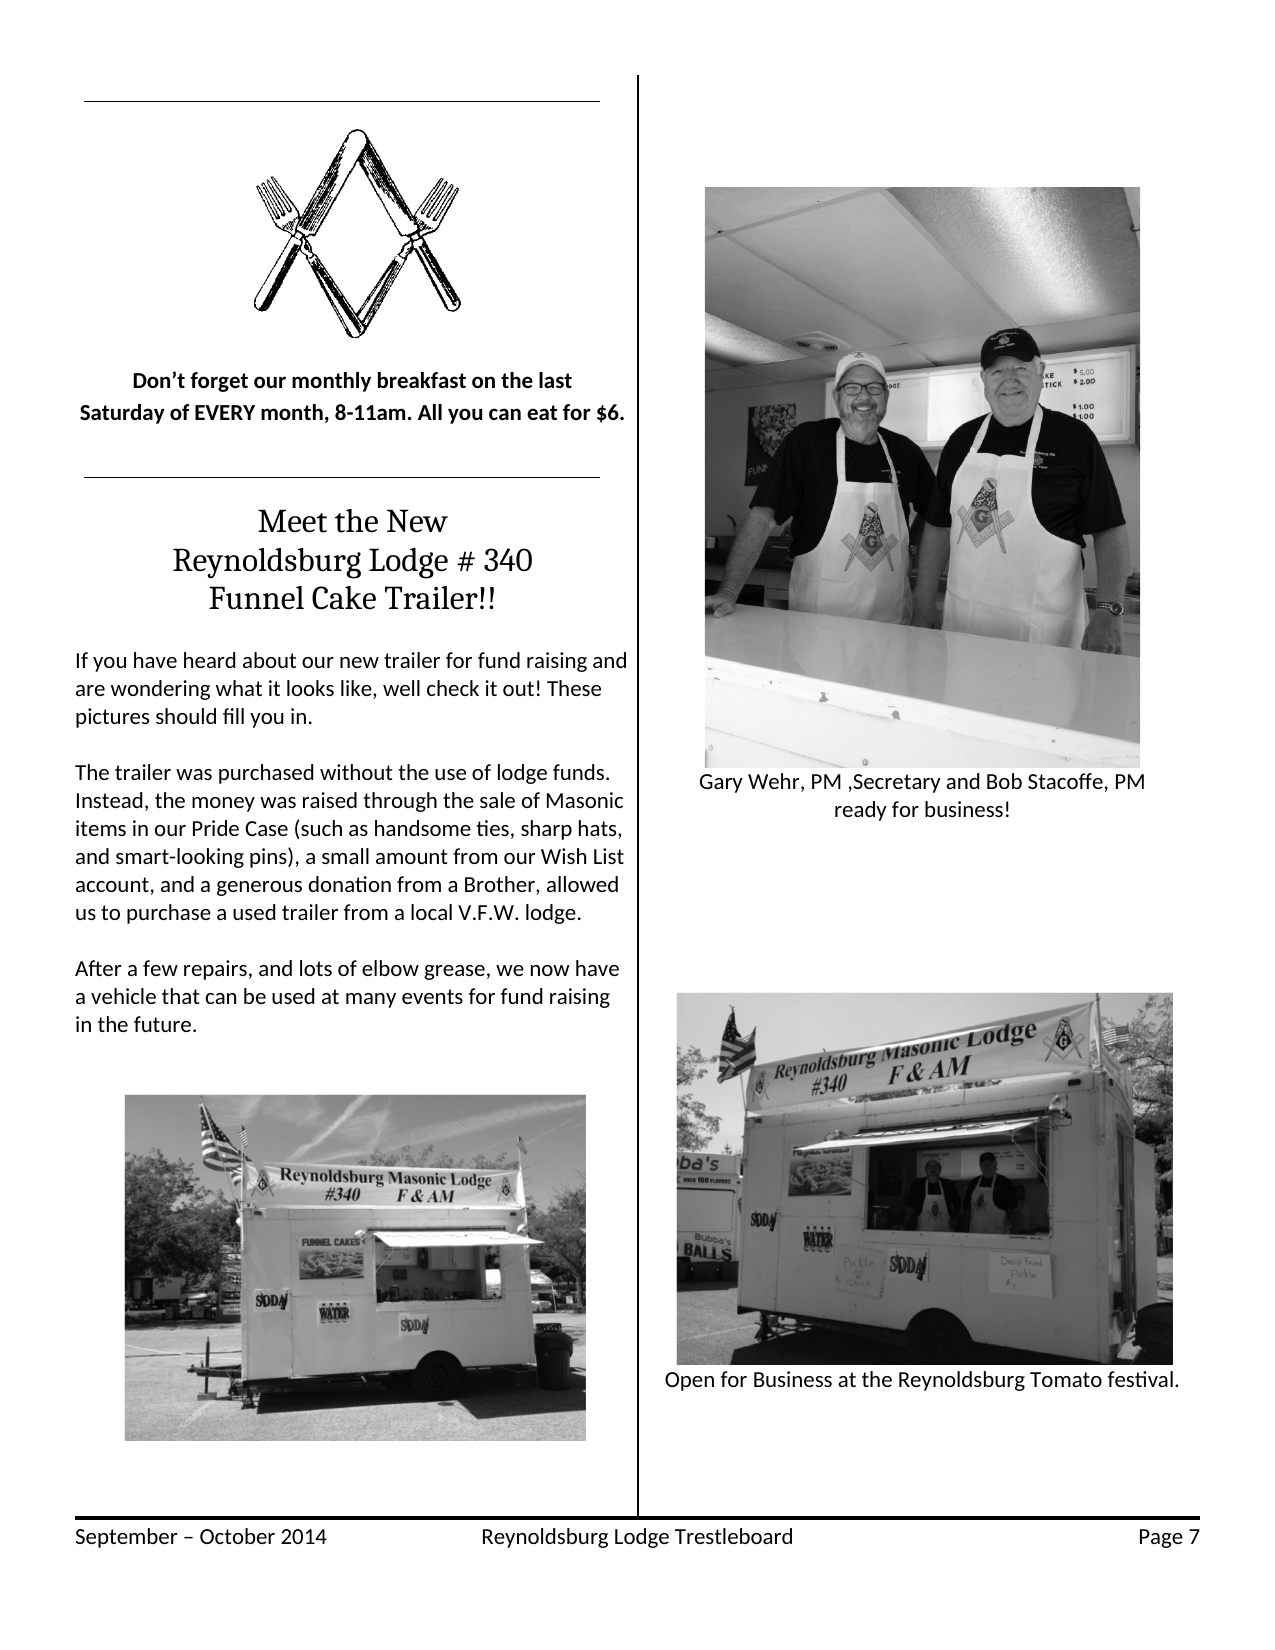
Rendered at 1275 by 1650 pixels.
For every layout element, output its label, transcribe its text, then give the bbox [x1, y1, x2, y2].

text Don’t forget our monthly breakfast on the last Saturday of EVERY month, 8-11am. All you can eat for $6. [75, 366, 630, 426]
text Gary Wehr, PM ,Secretary and Bob Stacoffe, PM ready for business! [645, 767, 1200, 823]
picture [250, 126, 463, 341]
text The trailer was purchased without the use of lodge funds. Instead, the money was raised through the sale of Masonic items in our Pride Case (such as handsome ties, sharp hats, and smart-looking pins), a small amount from our Wish List account, and a generous donation from a Brother, allowed us to purchase a used trailer from a local V.F.W. lodge. [75, 758, 630, 926]
text After a few repairs, and lots of elbow grease, we now have a vehicle that can be used at many events for fund raising in the future. [75, 954, 630, 1038]
text Open for Business at the Reynoldsburg Tomato festival. [645, 1365, 1200, 1393]
subtitle Meet the New Reynoldsburg Lodge # 340 Funnel Cake Trailer!! [75, 503, 630, 618]
text If you have heard about our new trailer for fund raising and are wondering what it looks like, well check it out! These pictures should fill you in. [75, 646, 630, 730]
